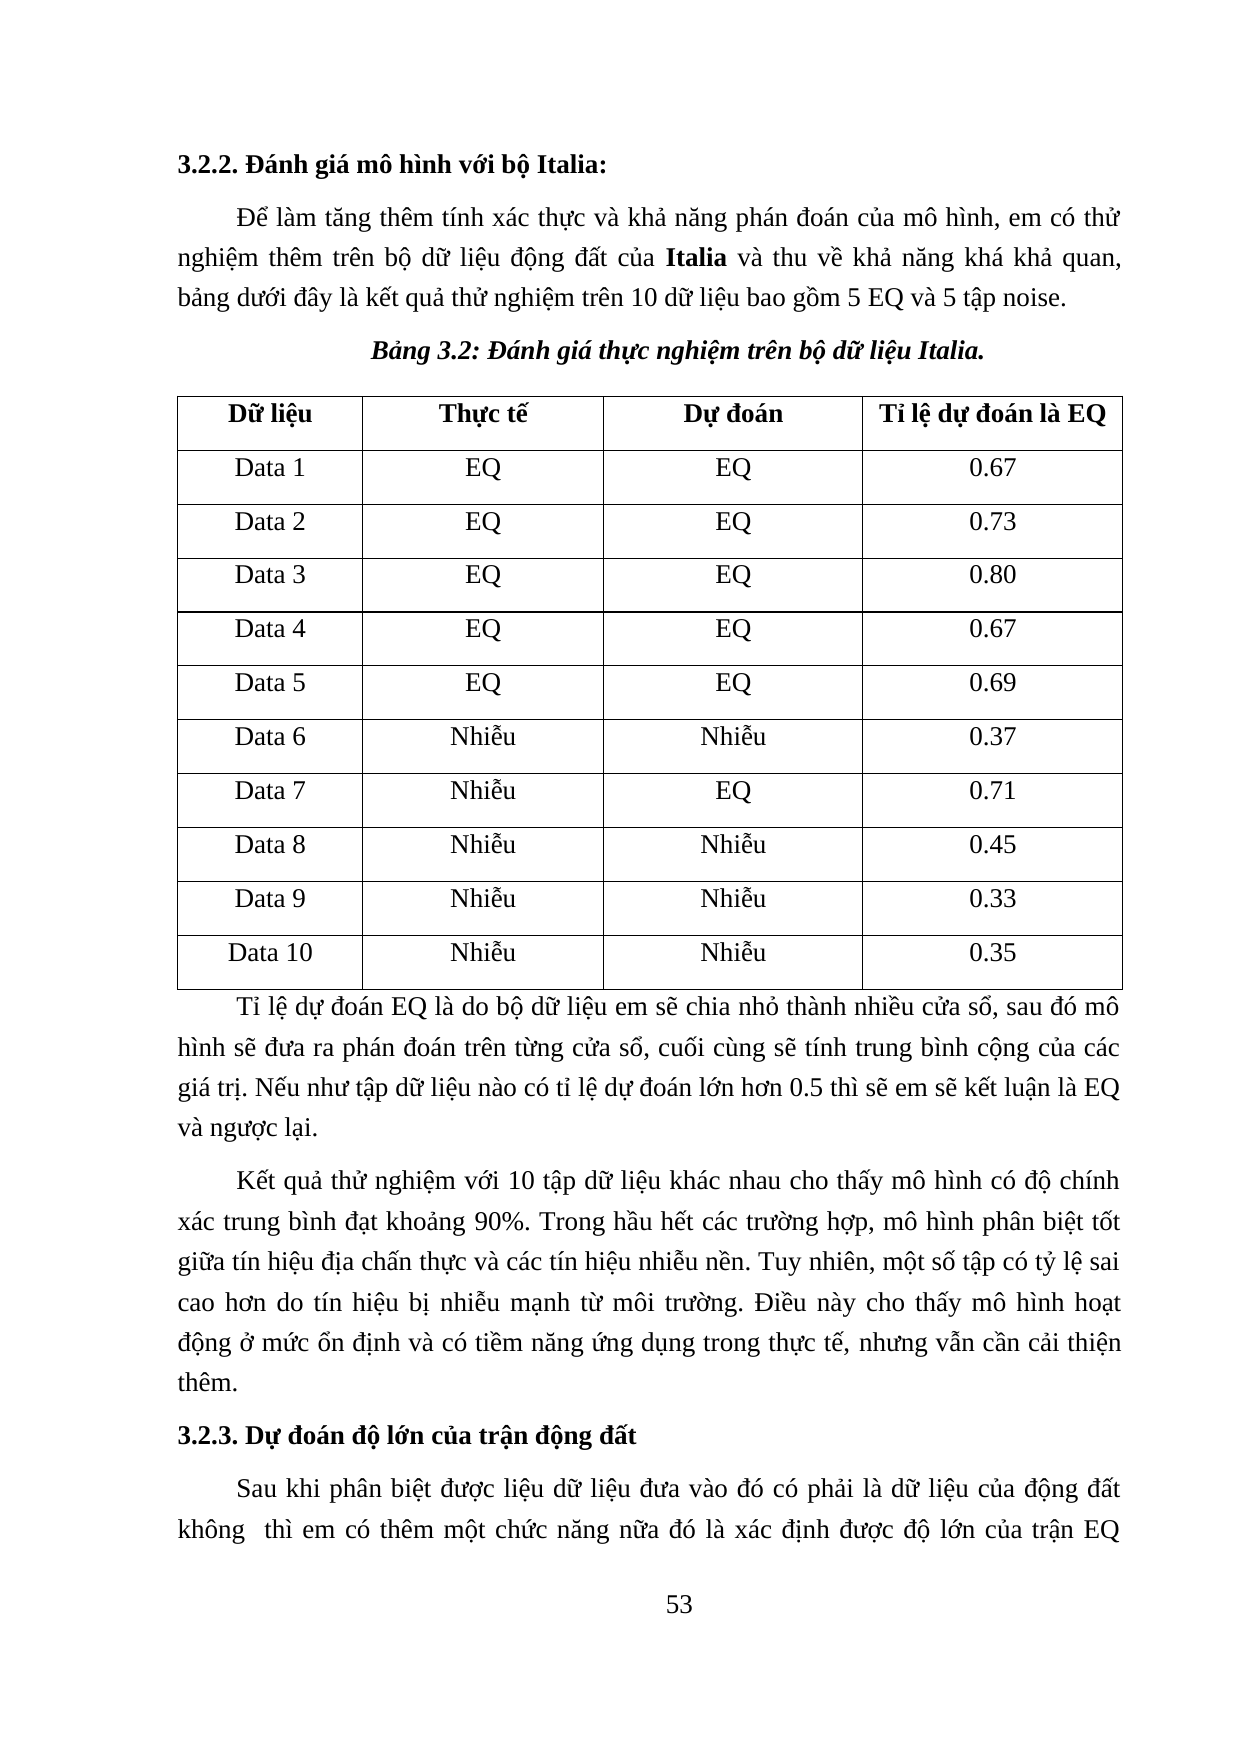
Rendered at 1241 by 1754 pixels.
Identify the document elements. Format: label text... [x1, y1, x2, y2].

subtitle 3.2.3. Dự đoán độ lớn của trận động đất [177, 1419, 1122, 1451]
table_cell EQ [363, 505, 603, 557]
text Để làm tăng thêm tính xác thực và khả năng phán đoán của mô hình, em có thử nghiệm thêm trên bộ dữ liệu động đất của Italia và thu về khả năng khá khả quan, bảng dưới đây là kết quả thử nghiệm trên 10 dữ liệu bao gồm 5 EQ và 5 tập noise. [177, 201, 1122, 313]
table_cell Nhiễu [604, 720, 862, 773]
table_cell 0.73 [863, 505, 1122, 557]
table_cell Nhiễu [363, 774, 603, 827]
table_cell 0.71 [863, 774, 1122, 827]
table_cell Data 4 [178, 613, 362, 665]
text Tỉ lệ dự đoán EQ là do bộ dữ liệu em sẽ chia nhỏ thành nhiều cửa sổ, sau đó mô hình sẽ đưa ra phán đoán trên từng cửa sổ, cuối cùng sẽ tính trung bình cộng của các giá trị. Nếu như tập dữ liệu nào có tỉ lệ dự đoán lớn hơn 0.5 thì sẽ em sẽ kết luận là EQ và ngược lại. [177, 990, 1122, 1143]
table_cell 0.67 [863, 613, 1122, 665]
text Kết quả thử nghiệm với 10 tập dữ liệu khác nhau cho thấy mô hình có độ chính xác trung bình đạt khoảng 90%. Trong hầu hết các trường hợp, mô hình phân biệt tốt giữa tín hiệu địa chấn thực và các tín hiệu nhiễu nền. Tuy nhiên, một số tập có tỷ lệ sai cao hơn do tín hiệu bị nhiễu mạnh từ môi trường. Điều này cho thấy mô hình hoạt động ở mức ổn định và có tiềm năng ứng dụng trong thực tế, nhưng vẫn cần cải thiện thêm. [177, 1164, 1122, 1398]
table_cell Data 3 [178, 559, 362, 611]
table_cell 0.80 [863, 559, 1122, 611]
table_cell Data 9 [178, 882, 362, 935]
table_cell Nhiễu [604, 882, 862, 935]
table_cell 0.35 [863, 936, 1122, 989]
table_cell Nhiễu [363, 720, 603, 773]
table_cell Data 2 [178, 505, 362, 557]
table_cell 0.69 [863, 666, 1122, 719]
subtitle 3.2.2. Đánh giá mô hình với bộ Italia: [177, 148, 1122, 179]
table_cell EQ [363, 666, 603, 719]
table_cell EQ [604, 666, 862, 719]
table_cell EQ [363, 451, 603, 503]
table_header Dữ liệu [178, 397, 362, 449]
table_cell 0.33 [863, 882, 1122, 935]
table_cell Data 8 [178, 828, 362, 881]
table_cell Nhiễu [604, 828, 862, 881]
table_cell EQ [604, 613, 862, 665]
table_header Tỉ lệ dự đoán là EQ [863, 397, 1122, 449]
table_cell Data 7 [178, 774, 362, 827]
table_cell EQ [604, 559, 862, 611]
table_cell EQ [604, 774, 862, 827]
table_header Thực tế [363, 397, 603, 449]
table_cell Data 1 [178, 451, 362, 503]
table_cell Data 6 [178, 720, 362, 773]
table_cell EQ [604, 505, 862, 557]
table_cell Nhiễu [363, 936, 603, 989]
table_cell EQ [604, 451, 862, 503]
table_cell Nhiễu [363, 828, 603, 881]
table_cell Nhiễu [604, 936, 862, 989]
table_cell Data 5 [178, 666, 362, 719]
table_cell Nhiễu [363, 882, 603, 935]
table_cell 0.45 [863, 828, 1122, 881]
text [177, 1472, 1122, 1544]
table_cell EQ [363, 559, 603, 611]
table_cell EQ [363, 613, 603, 665]
table_cell 0.37 [863, 720, 1122, 773]
table_header Dự đoán [604, 397, 862, 449]
table_cell 0.67 [863, 451, 1122, 503]
table_cell Data 10 [178, 936, 362, 989]
text Bảng 3.2: Đánh giá thực nghiệm trên bộ dữ liệu Italia. [177, 334, 1122, 366]
